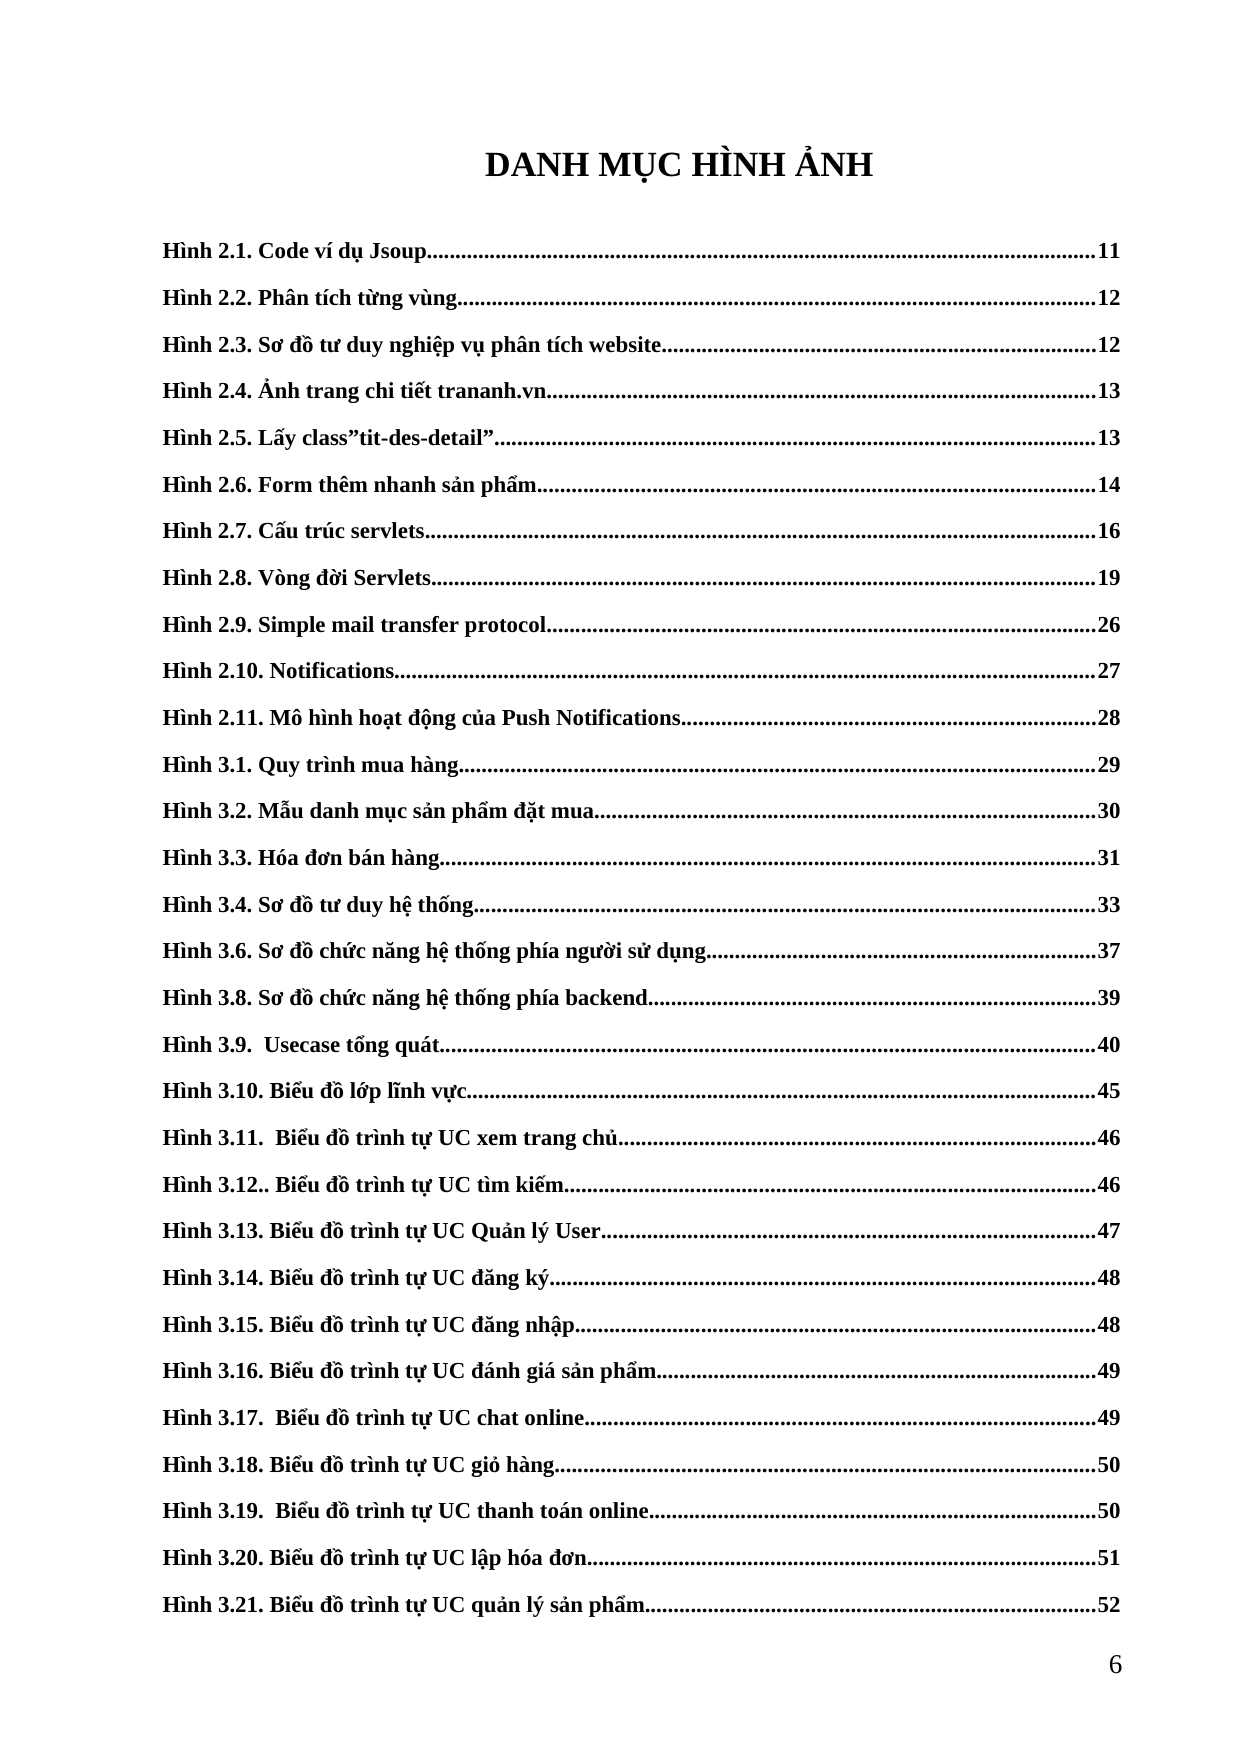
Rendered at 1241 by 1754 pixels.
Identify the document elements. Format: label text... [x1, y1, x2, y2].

text Hình 2.5. Lấy class”tit-des-detail” 13 [162, 424, 1122, 450]
text Hình 3.21. Biểu đồ trình tự UC quản lý sản phẩm 52 [162, 1591, 1122, 1617]
text Hình 2.10. Notifications 27 [162, 657, 1122, 684]
text Hình 3.14. Biểu đồ trình tự UC đăng ký. 48 [162, 1264, 1122, 1290]
text Hình 3.3. Hóa đơn bán hàng 31 [162, 844, 1122, 870]
text Hình 3.2. Mẫu danh mục sản phẩm đặt mua 30 [162, 797, 1122, 824]
text Hình 2.11. Mô hình hoạt động của Push Notifications 28 [162, 704, 1122, 730]
text Hình 3.16. Biểu đồ trình tự UC đánh giá sản phẩm 49 [162, 1357, 1122, 1384]
text Hình 3.12.. Biểu đồ trình tự UC tìm kiếm 46 [162, 1171, 1122, 1197]
text Hình 2.3. Sơ đồ tư duy nghiệp vụ phân tích website 12 [162, 331, 1122, 357]
text Hình 2.8. Vòng đời Servlets 19 [162, 564, 1122, 590]
text Hình 3.1. Quy trình mua hàng 29 [162, 751, 1122, 777]
text Hình 3.18. Biểu đồ trình tự UC giỏ hàng 50 [162, 1451, 1122, 1477]
subtitle DANH MỤC HÌNH ẢNH [177, 143, 1122, 184]
text Hình 2.2. Phân tích từng vùng 12 [162, 284, 1122, 310]
text Hình 3.8. Sơ đồ chức năng hệ thống phía backend 39 [162, 984, 1122, 1010]
text Hình 2.4. Ảnh trang chi tiết trananh.vn 13 [162, 377, 1122, 404]
text Hình 3.10. Biểu đồ lớp lĩnh vực 45 [162, 1077, 1122, 1104]
text Hình 2.1. Code ví dụ Jsoup 11 [162, 237, 1122, 264]
text Hình 3.9. Usecase tổng quát 40 [162, 1031, 1122, 1057]
text Hình 3.11. Biểu đồ trình tự UC xem trang chủ 46 [162, 1124, 1122, 1150]
text Hình 2.9. Simple mail transfer protocol 26 [162, 611, 1122, 637]
text Hình 3.6. Sơ đồ chức năng hệ thống phía người sử dụng 37 [162, 937, 1122, 964]
text Hình 3.19. Biểu đồ trình tự UC thanh toán online 50 [162, 1497, 1122, 1524]
text Hình 3.4. Sơ đồ tư duy hệ thống 33 [162, 891, 1122, 917]
text Hình 3.20. Biểu đồ trình tự UC lập hóa đơn 51 [162, 1544, 1122, 1570]
text Hình 3.15. Biểu đồ trình tự UC đăng nhập 48 [162, 1311, 1122, 1337]
text Hình 2.6. Form thêm nhanh sản phẩm 14 [162, 471, 1122, 497]
text Hình 3.17. Biểu đồ trình tự UC chat online 49 [162, 1404, 1122, 1430]
text Hình 2.7. Cấu trúc servlets 16 [162, 517, 1122, 544]
text Hình 3.13. Biểu đồ trình tự UC Quản lý User 47 [162, 1217, 1122, 1244]
